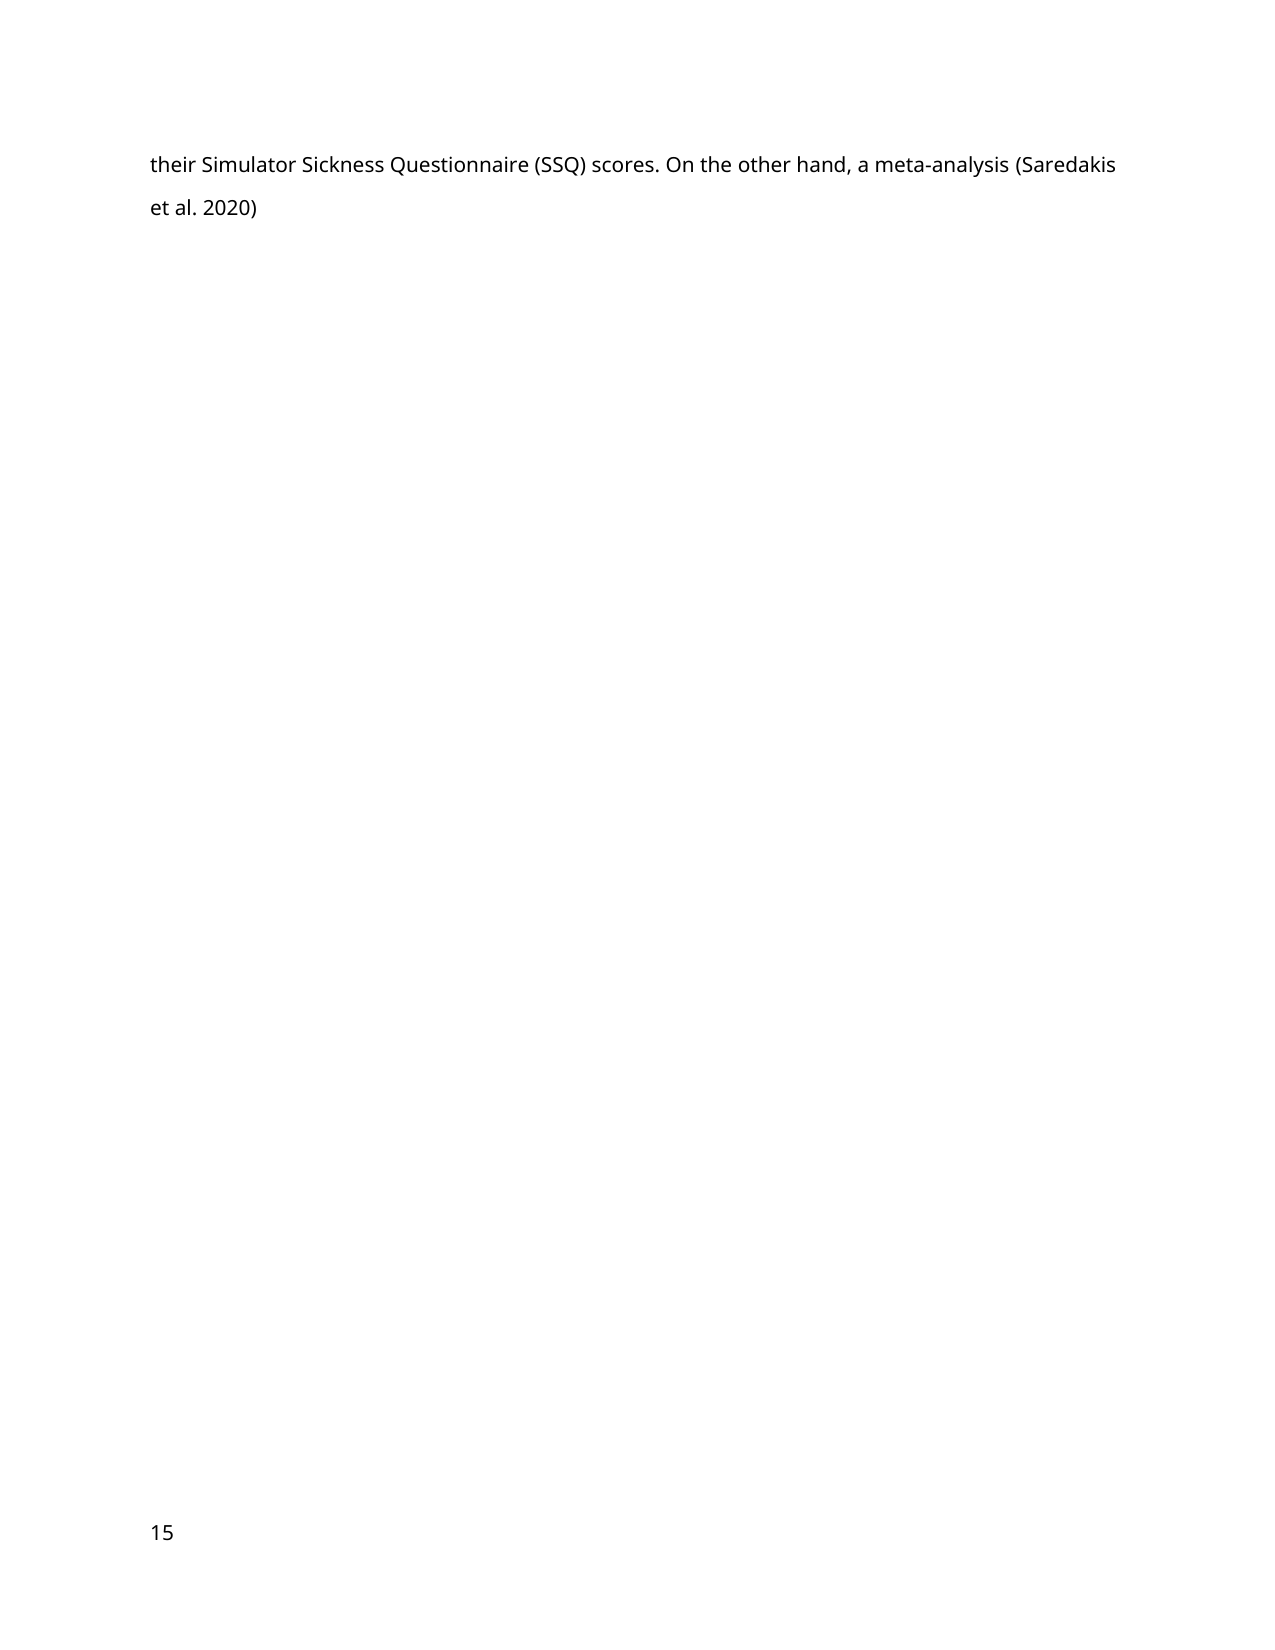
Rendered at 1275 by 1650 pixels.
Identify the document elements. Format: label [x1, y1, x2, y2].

text [150, 150, 1125, 221]
